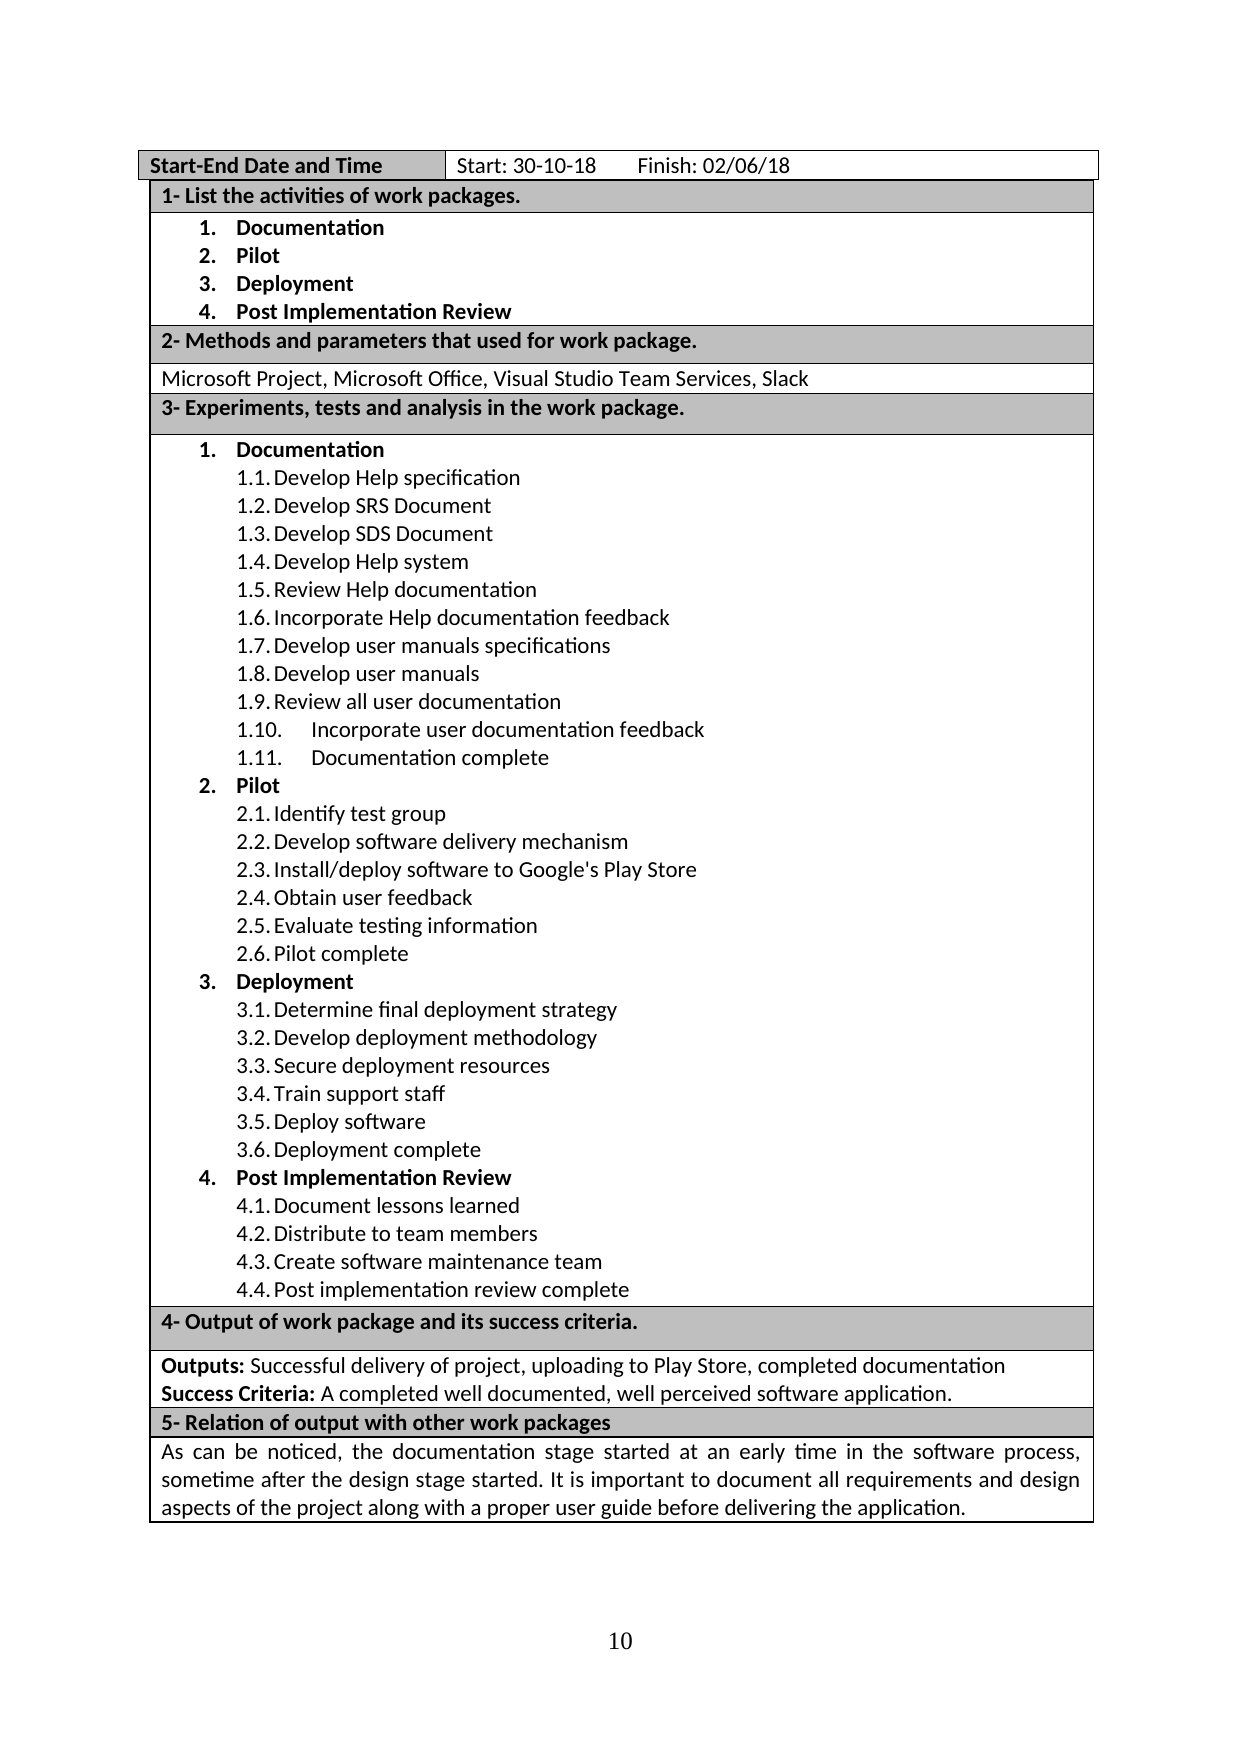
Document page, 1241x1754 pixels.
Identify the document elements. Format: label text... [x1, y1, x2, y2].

table_cell 3- Experiments, tests and analysis in the work package. [151, 394, 1093, 434]
table_cell Microsoft Project, Microsoft Office, Visual Studio Team Services, Slack [151, 364, 1093, 392]
table_cell Documentation Develop Help specification Develop SRS Document Develop SDS Document Develop Help system Review Help documentation Incorporate Help documentation feedback Develop user manuals specifications Develop user manuals Review all user documentation Incorporate user documentation feedback Documentation complete Pilot Identify test group Develop software delivery mechanism Install/deploy software to Google's Play Store Obtain user feedback Evaluate testing information Pilot complete Deployment Determine final deployment strategy Develop deployment methodology Secure deployment resources Train support staff Deploy software Deployment complete Post Implementation Review Document lessons learned Distribute to team members Create software maintenance team Post implementation review complete [151, 435, 1093, 1306]
table_cell Documentation Pilot Deployment Post Implementation Review [151, 213, 1093, 325]
table_cell Start: 30-10-18 Finish: 02/06/18 [446, 151, 1098, 179]
table_cell 5- Relation of output with other work packages [151, 1408, 1093, 1436]
table_cell Outputs: Successful delivery of project, uploading to Play Store, completed documentation Success Criteria: A completed well documented, well perceived software application. [151, 1351, 1093, 1407]
table_cell 4- Output of work package and its success criteria. [151, 1307, 1093, 1350]
table_cell As can be noticed, the documentation stage started at an early time in the software process, sometime after the design stage started. It is important to document all requirements and design aspects of the project along with a proper user guide before delivering the application. [151, 1438, 1093, 1521]
table_header 1- List the activities of work packages. [151, 181, 1093, 212]
table_cell 2- Methods and parameters that used for work package. [151, 326, 1093, 363]
table_cell Start-End Date and Time [139, 151, 445, 179]
